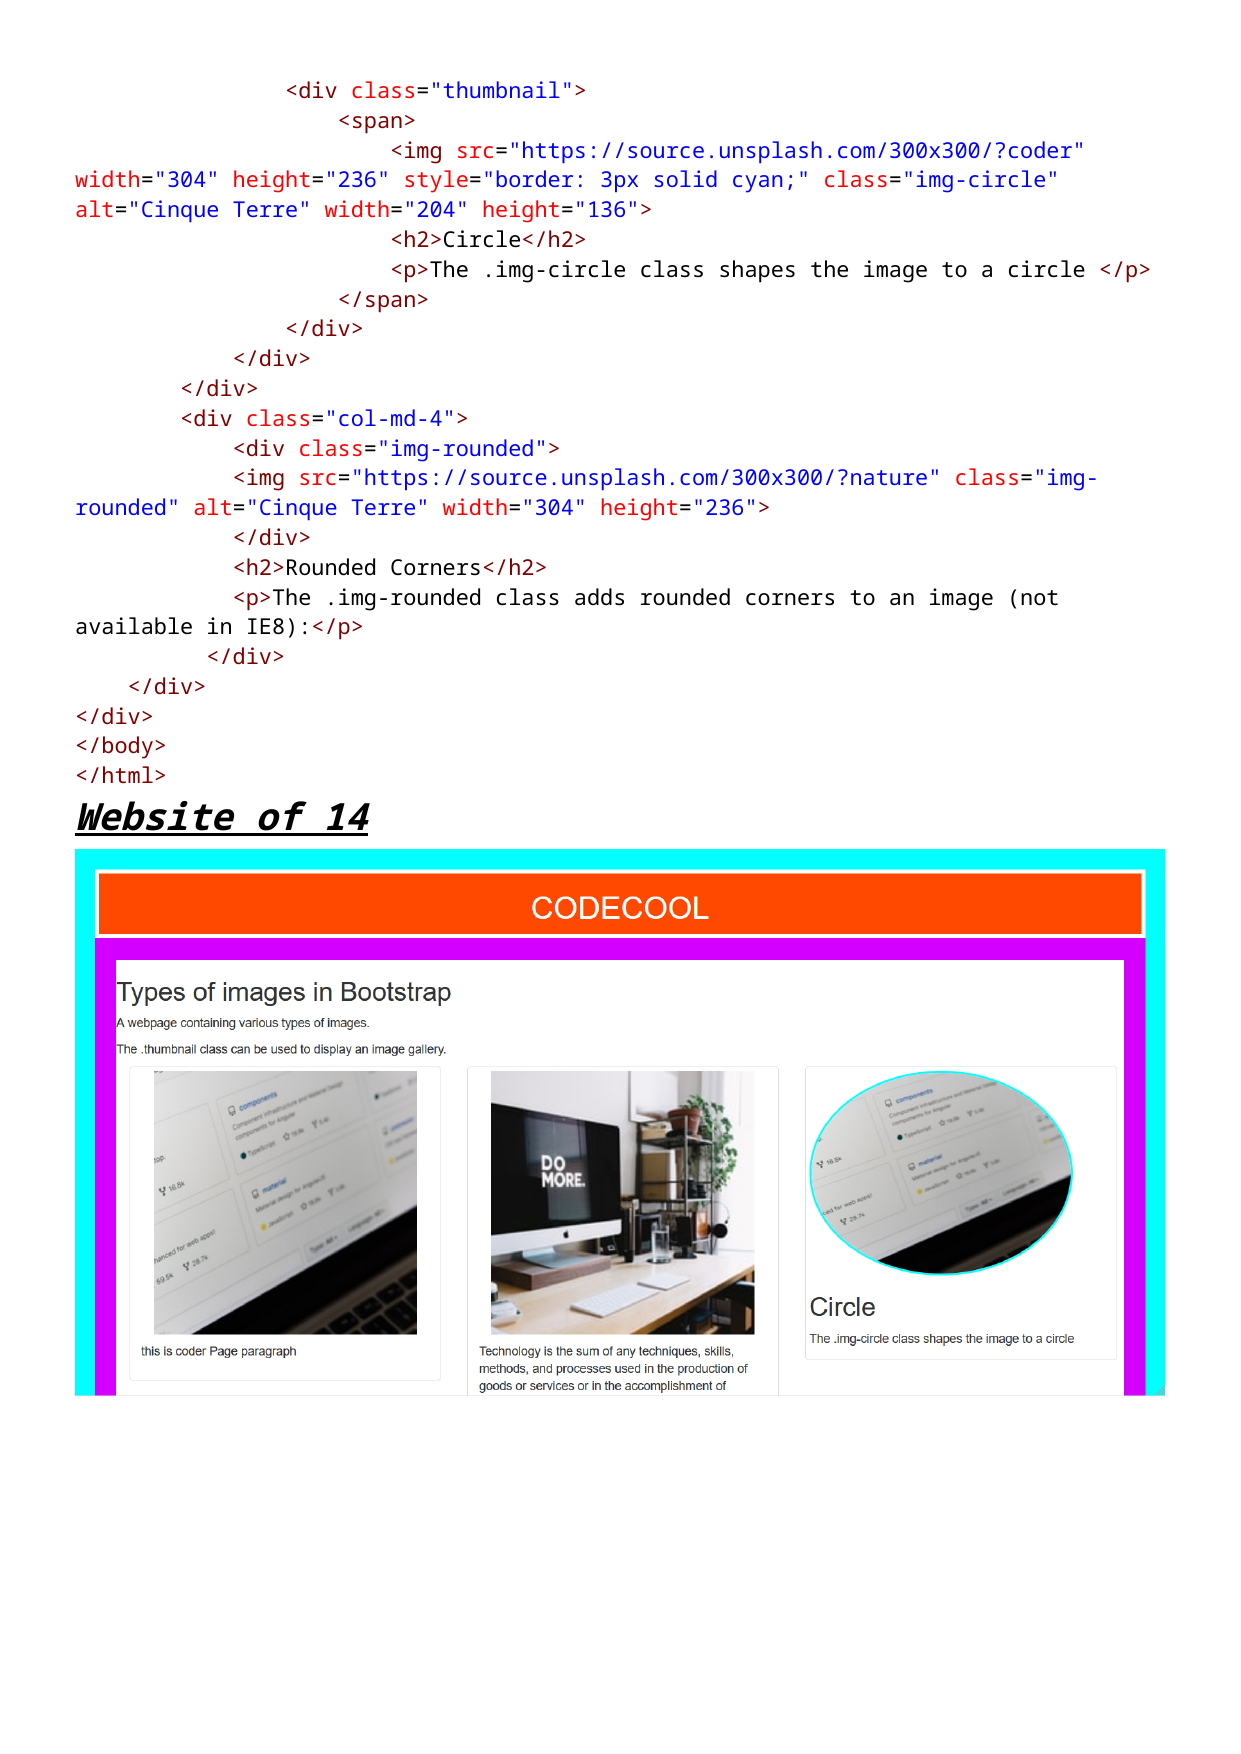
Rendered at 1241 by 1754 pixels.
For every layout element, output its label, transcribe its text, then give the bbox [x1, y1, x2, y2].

text </div> [75, 522, 1165, 552]
text </div> [75, 641, 1165, 671]
text <span> [75, 105, 1165, 134]
text </html> [75, 760, 1165, 790]
text <p>The .img-rounded class adds rounded corners to an image (not available in IE8):</p> [75, 581, 1165, 641]
text <div class="thumbnail"> [75, 75, 1165, 105]
text <div class="img-rounded"> [75, 432, 1165, 462]
text </div> [75, 343, 1165, 373]
text <div class="col-md-4"> [75, 403, 1165, 432]
text Website of 14 [75, 790, 1165, 841]
text </body> [75, 730, 1165, 760]
text </div> [75, 671, 1165, 701]
text <h2>Circle</h2> [75, 224, 1165, 254]
text </div> [75, 313, 1165, 343]
text <img src="https://source.unsplash.com/300x300/?nature" class="img-rounded" alt="Cinque Terre" width="304" height="236"> [75, 462, 1165, 522]
text </div> [75, 373, 1165, 403]
picture [75, 849, 1166, 1396]
text <p>The .img-circle class shapes the image to a circle </p> [75, 254, 1165, 283]
text <img src="https://source.unsplash.com/300x300/?coder" width="304" height="236" style="border: 3px solid cyan;" class="img-circle" alt="Cinque Terre" width="204" height="136"> [75, 134, 1165, 224]
text <h2>Rounded Corners</h2> [75, 552, 1165, 581]
text </span> [75, 283, 1165, 313]
text </div> [75, 701, 1165, 730]
